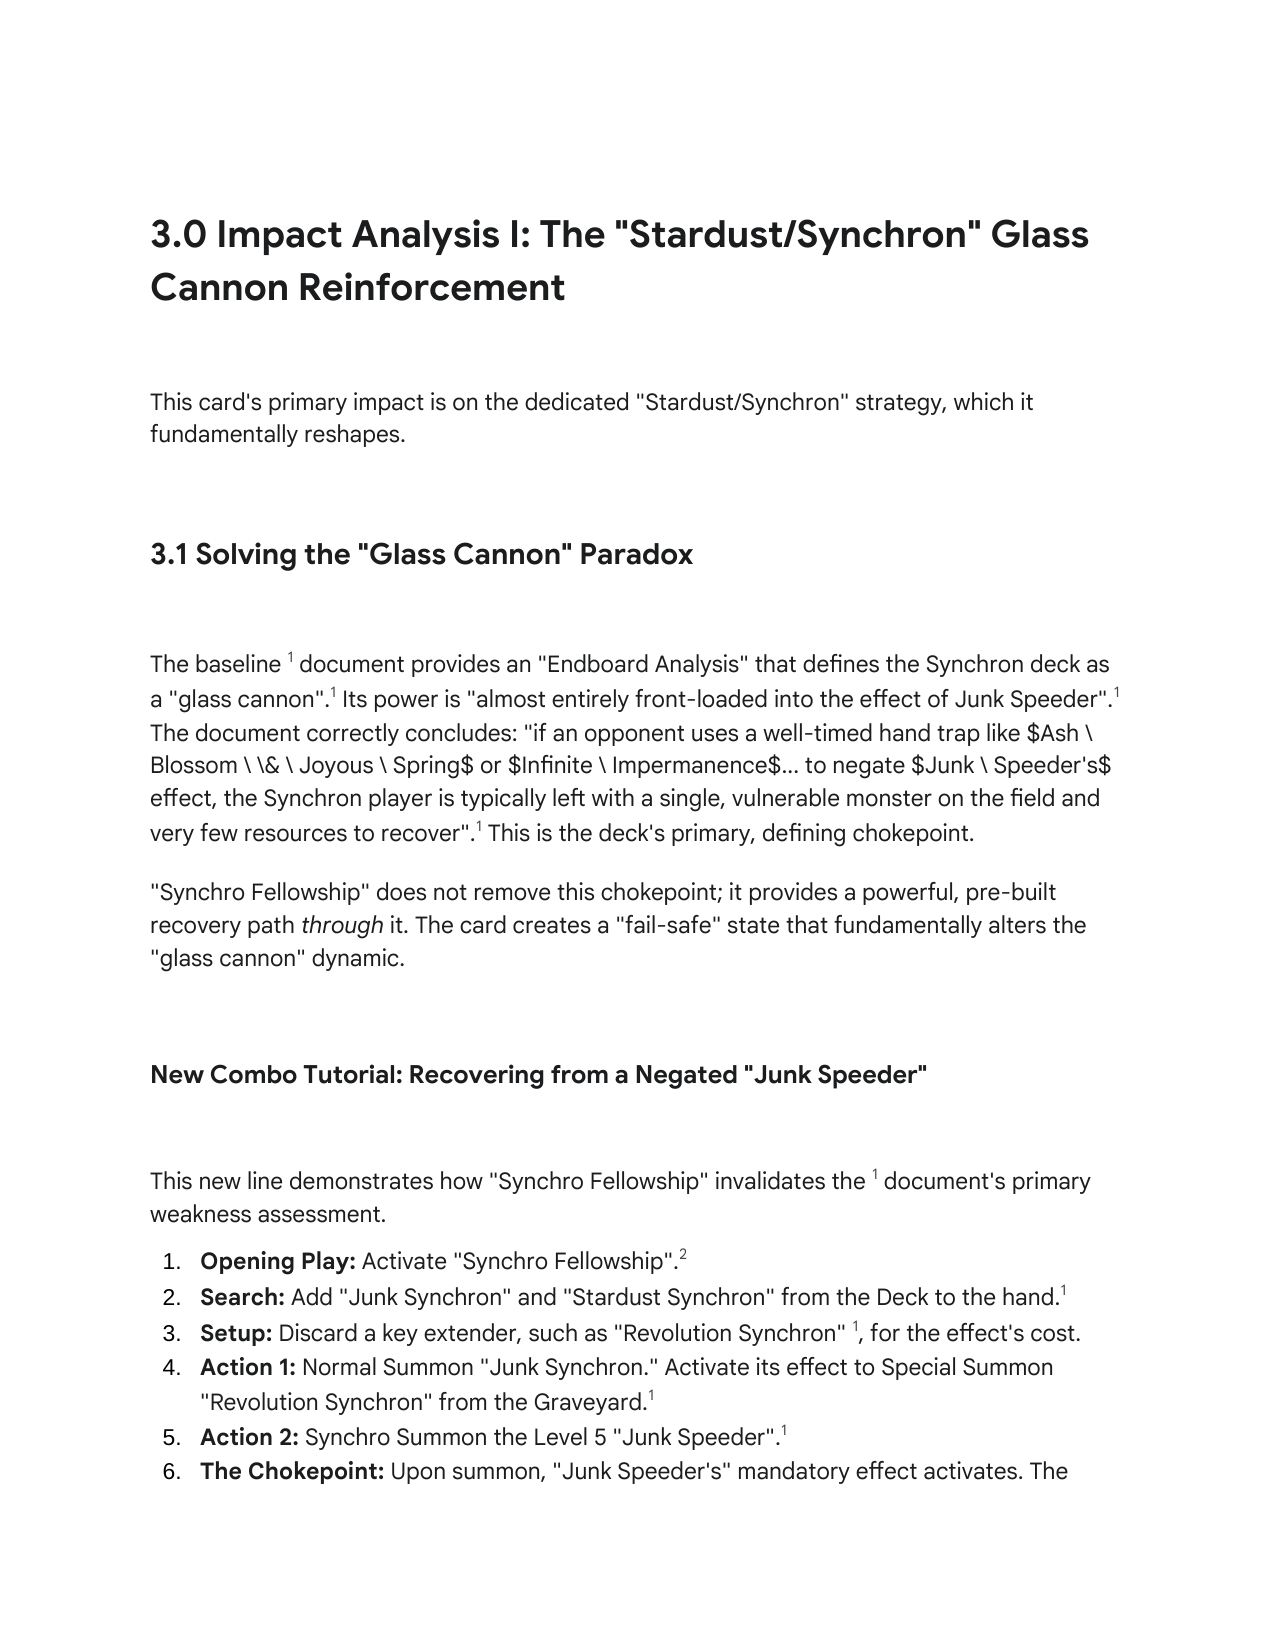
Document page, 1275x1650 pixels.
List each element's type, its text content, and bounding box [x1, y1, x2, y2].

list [162, 1457, 1125, 1486]
subtitle 3.0 Impact Analysis I: The "Stardust/Synchron" Glass Cannon Reinforcement [150, 211, 1125, 311]
list Action 1: Normal Summon "Junk Synchron." Activate its effect to Special Summon "Revolution Synchron" from the Graveyard.1 [162, 1353, 1125, 1417]
subtitle 3.1 Solving the "Glass Cannon" Paradox [150, 536, 1125, 573]
text This new line demonstrates how "Synchro Fellowship" invalidates the 1 document's primary weakness assessment. [150, 1165, 1125, 1229]
subtitle New Combo Tutorial: Recovering from a Negated "Junk Speeder" [150, 1059, 1125, 1091]
list Search: Add "Junk Synchron" and "Stardust Synchron" from the Deck to the hand.1 [162, 1281, 1125, 1313]
list Action 2: Synchro Summon the Level 5 "Junk Speeder".1 [162, 1422, 1125, 1453]
text "Synchro Fellowship" does not remove this chokepoint; it provides a powerful, pre-built recovery path through it. The card creates a "fail-safe" state that fundamentally alters the "glass cannon" dynamic. [150, 878, 1125, 972]
list Setup: Discard a key extender, such as "Revolution Synchron" 1, for the effect's cost. [162, 1317, 1125, 1348]
text This card's primary impact is on the dedicated "Stardust/Synchron" strategy, which it fundamentally reshapes. [150, 388, 1125, 449]
list Opening Play: Activate "Synchro Fellowship".2 [162, 1246, 1125, 1277]
text The baseline 1 document provides an "Endboard Analysis" that defines the Synchron deck as a "glass cannon".1 Its power is "almost entirely front-loaded into the effect of Junk Speeder".1 The document correctly concludes: "if an opponent uses a well-timed hand trap like $Ash \ Blossom \ \& \ Joyous \ Spring$ or $Infinite \ Impermanence$... to negate $Junk \ Speeder's$ effect, the Synchron player is typically left with a single, vulnerable monster on the field and very few resources to recover".1 This is the deck's primary, defining chokepoint. [150, 648, 1125, 849]
